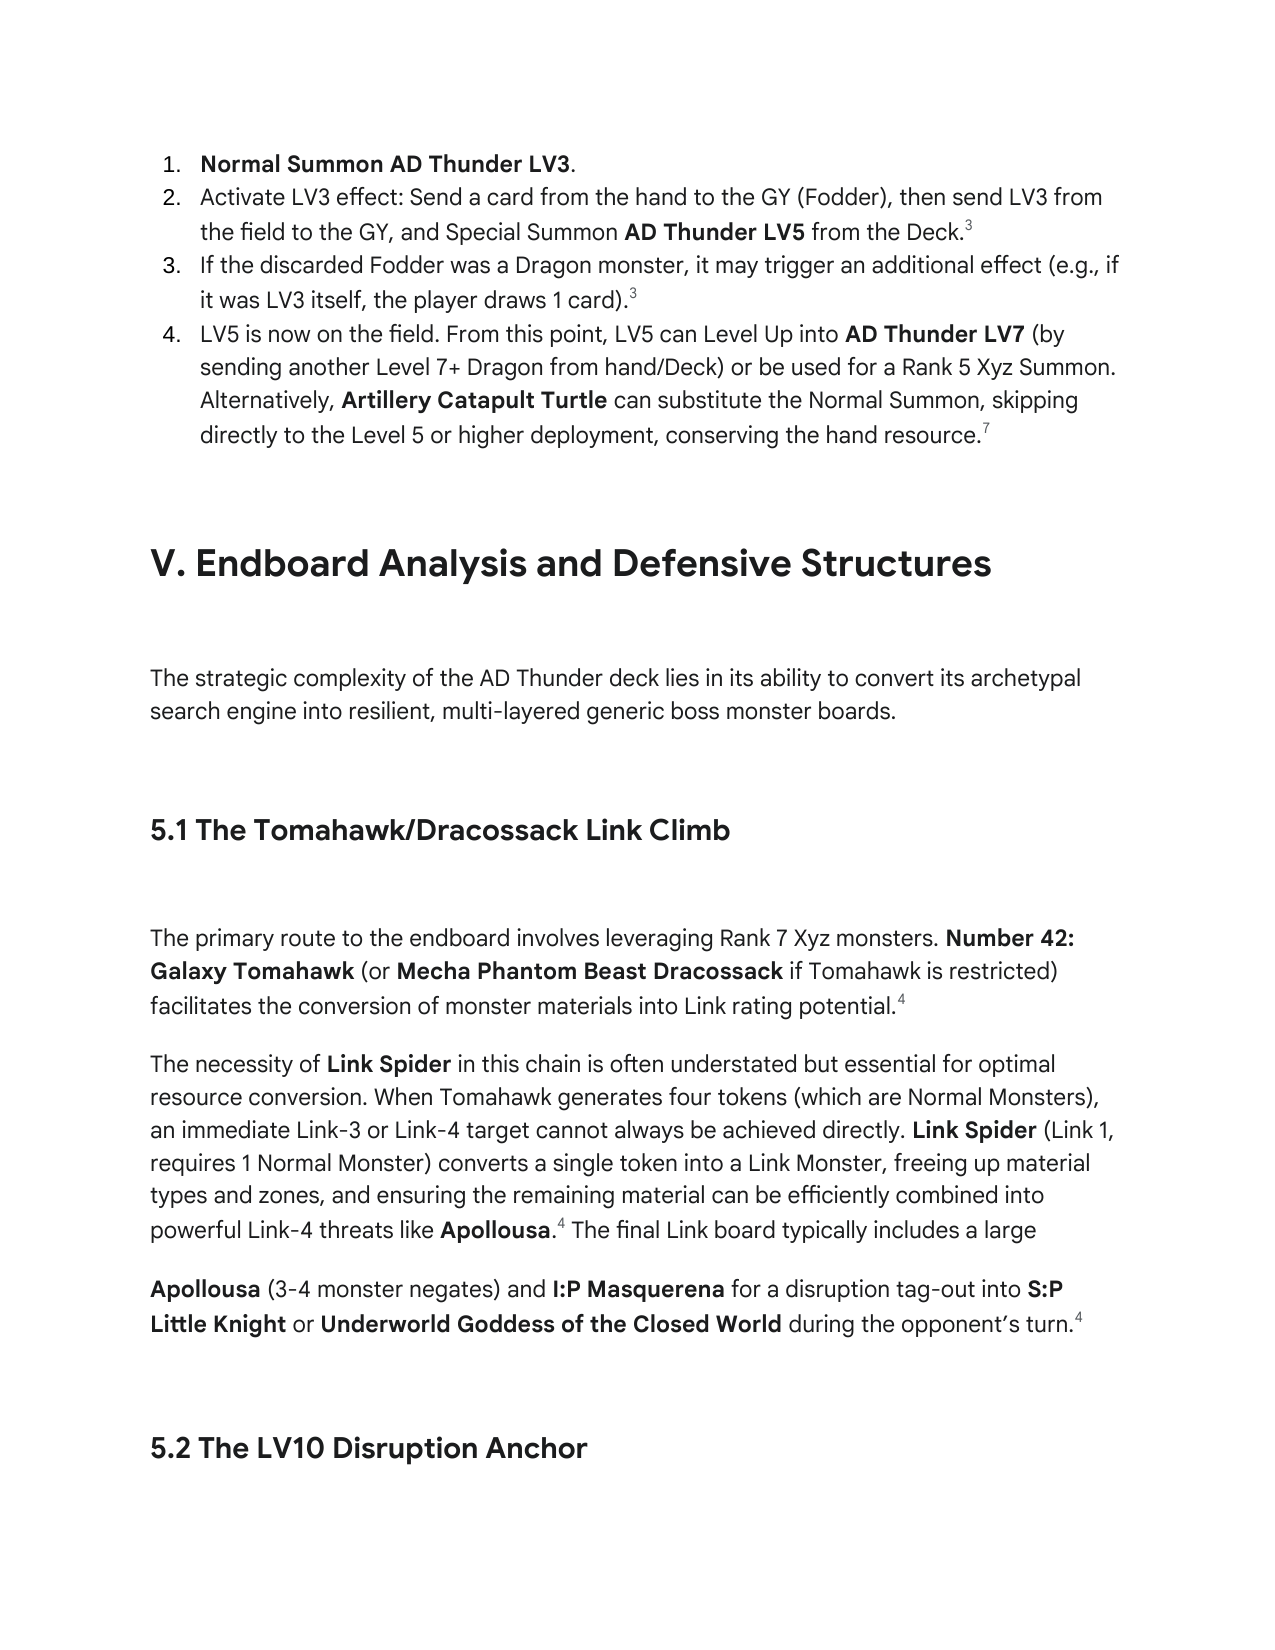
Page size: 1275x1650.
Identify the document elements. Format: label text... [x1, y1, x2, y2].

subtitle 5.2 The LV10 Disruption Anchor [150, 1430, 1125, 1467]
list If the discarded Fodder was a Dragon monster, it may trigger an additional effect (e.g., if it was LV3 itself, the player draws 1 card).3 [162, 252, 1125, 316]
text Apollousa (3-4 monster negates) and I:P Masquerena for a disruption tag-out into S:P Little Knight or Underworld Goddess of the Closed World during the opponent’s turn.4 [150, 1275, 1125, 1340]
text The necessity of Link Spider in this chain is often understated but essential for optimal resource conversion. When Tomahawk generates four tokens (which are Normal Monsters), an immediate Link-3 or Link-4 target cannot always be achieved directly. Link Spider (Link 1, requires 1 Normal Monster) converts a single token into a Link Monster, freeing up material types and zones, and ensuring the remaining material can be efficiently combined into powerful Link-4 threats like Apollousa.4 The final Link board typically includes a large [150, 1051, 1125, 1246]
list Activate LV3 effect: Send a card from the hand to the GY (Fodder), then send LV3 from the field to the GY, and Special Summon AD Thunder LV5 from the Deck.3 [162, 183, 1125, 247]
list Normal Summon AD Thunder LV3. [162, 150, 1125, 179]
subtitle 5.1 The Tomahawk/Dracossack Link Climb [150, 812, 1125, 849]
text The strategic complexity of the AD Thunder deck lies in its ability to convert its archetypal search engine into resilient, multi-layered generic boss monster boards. [150, 664, 1125, 726]
list LV5 is now on the field. From this point, LV5 can Level Up into AD Thunder LV7 (by sending another Level 7+ Dragon from hand/Deck) or be used for a Rank 5 Xyz Summon. Alternatively, Artillery Catapult Turtle can substitute the Normal Summon, skipping directly to the Level 5 or higher deployment, conserving the hand resource.7 [162, 320, 1125, 450]
subtitle V. Endboard Analysis and Defensive Structures [150, 540, 1125, 587]
text The primary route to the endboard involves leveraging Rank 7 Xyz monsters. Number 42: Galaxy Tomahawk (or Mecha Phantom Beast Dracossack if Tomahawk is restricted) facilitates the conversion of monster materials into Link rating potential.4 [150, 924, 1125, 1021]
